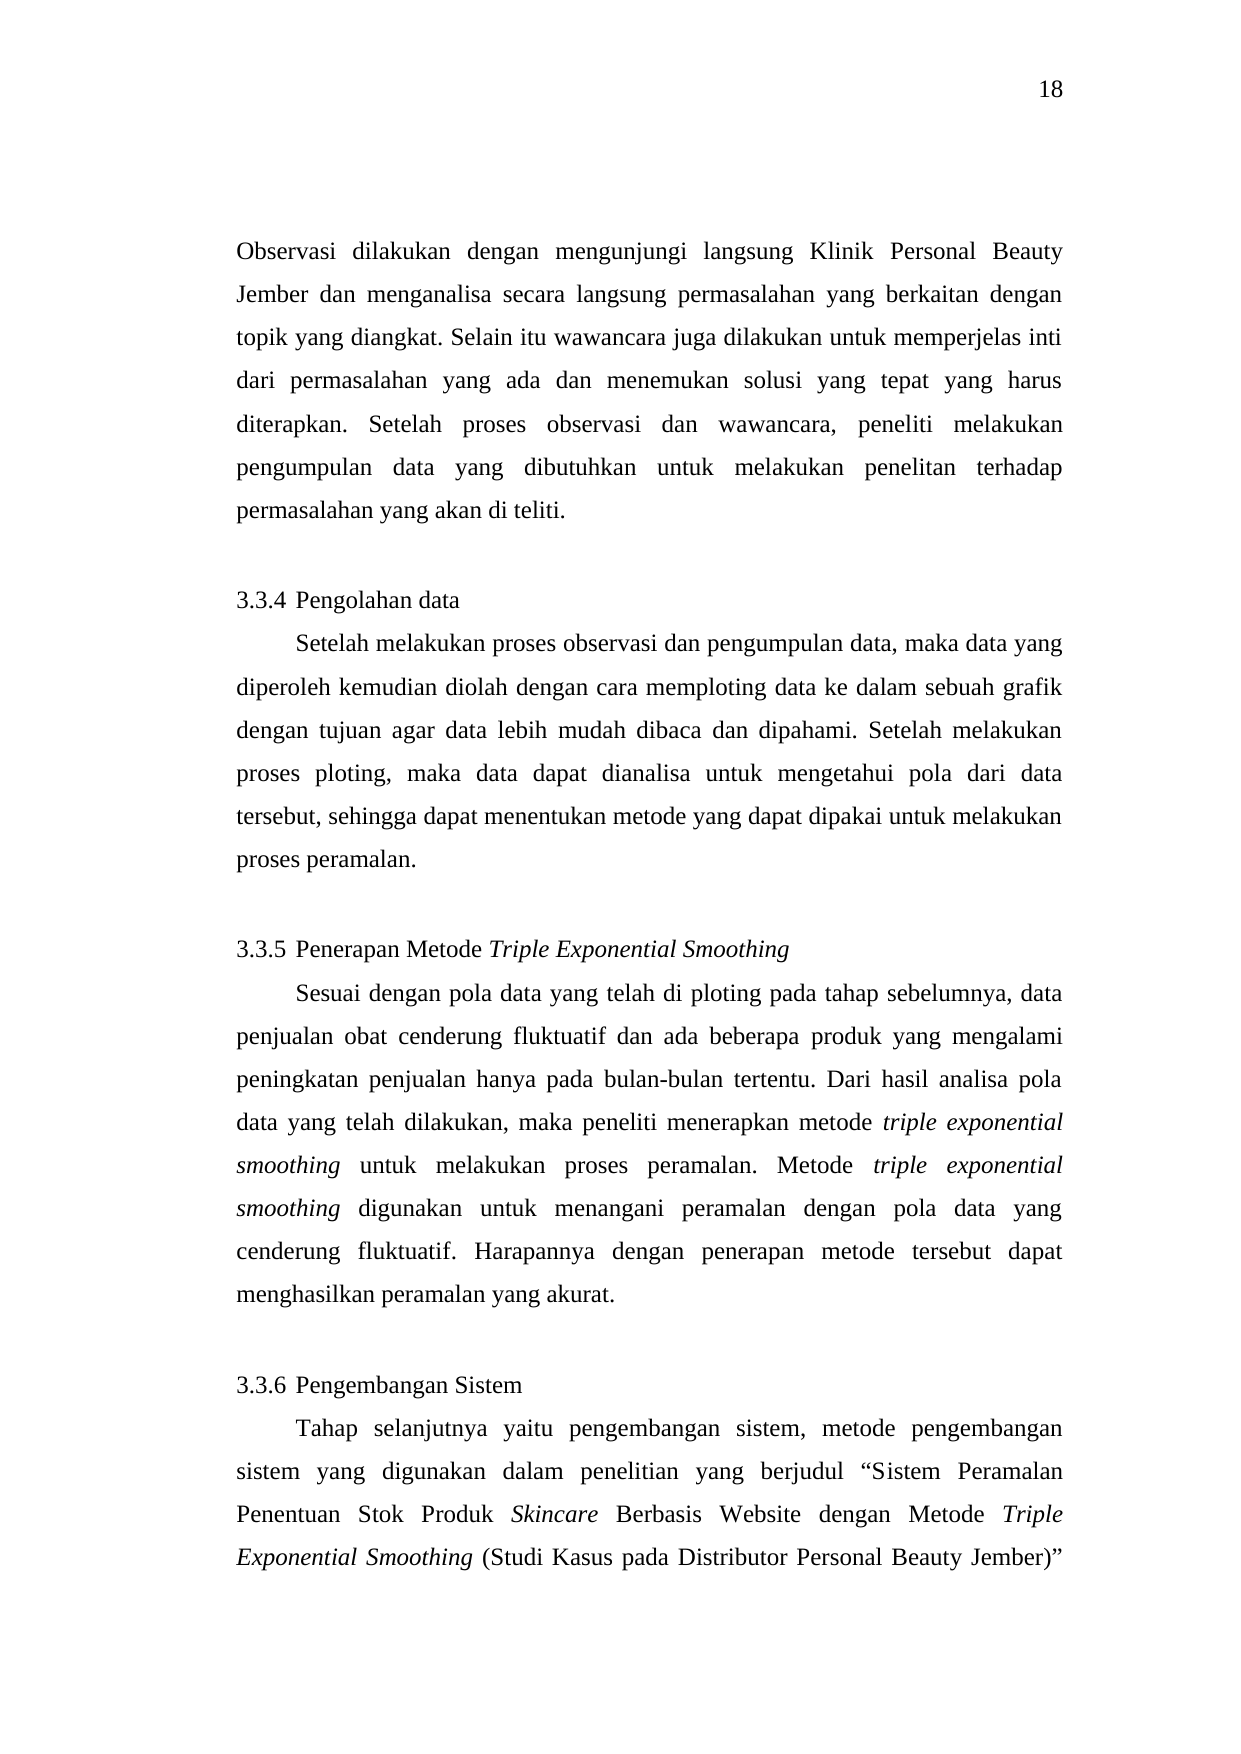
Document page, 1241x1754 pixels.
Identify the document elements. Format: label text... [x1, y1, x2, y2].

text Sesuai dengan pola data yang telah di ploting pada tahap sebelumnya, data penjualan obat cenderung fluktuatif dan ada beberapa produk yang mengalami peningkatan penjualan hanya pada bulan-bulan tertentu. Dari hasil analisa pola data yang telah dilakukan, maka peneliti menerapkan metode triple exponential smoothing untuk melakukan proses peramalan. Metode triple exponential smoothing digunakan untuk menangani peramalan dengan pola data yang cenderung fluktuatif. Harapannya dengan penerapan metode tersebut dapat menghasilkan peramalan yang akurat. [236, 978, 1063, 1308]
text Setelah melakukan proses observasi dan pengumpulan data, maka data yang diperoleh kemudian diolah dengan cara memploting data ke dalam sebuah grafik dengan tujuan agar data lebih mudah dibaca dan dipahami. Setelah melakukan proses ploting, maka data dapat dianalisa untuk mengetahui pola dari data tersebut, sehingga dapat menentukan metode yang dapat dipakai untuk melakukan proses peramalan. [236, 628, 1063, 873]
list Pengembangan Sistem [236, 1370, 1063, 1399]
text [236, 1413, 1063, 1571]
list Penerapan Metode Triple Exponential Smoothing [236, 934, 1063, 963]
list Pengolahan data [236, 585, 1063, 614]
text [236, 236, 1063, 524]
